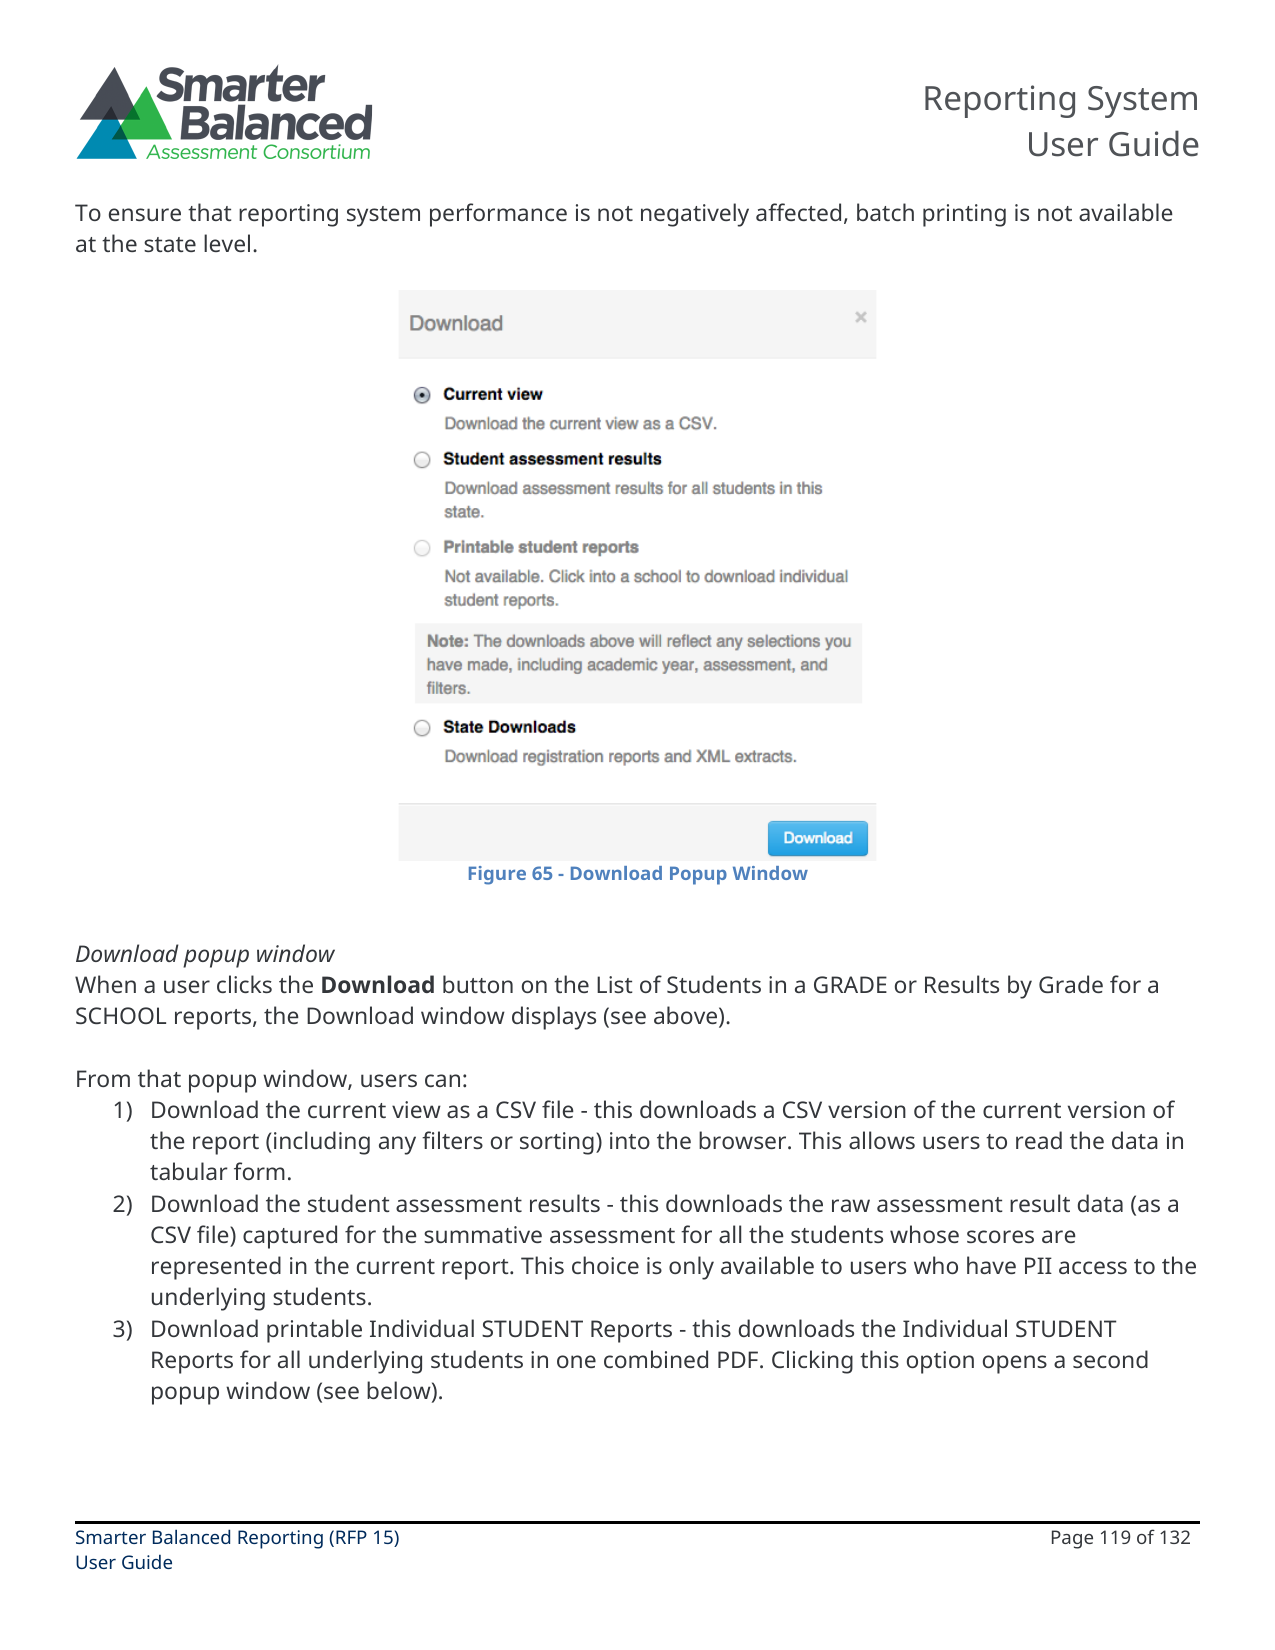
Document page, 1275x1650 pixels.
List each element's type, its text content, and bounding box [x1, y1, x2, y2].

list Download the current view as a CSV file - this downloads a CSV version of the current version of the report (including any filters or sorting) into the browser. This allows users to read the data in tabular form. [112, 1094, 1200, 1188]
picture [398, 290, 877, 861]
text When a user clicks the Download button on the List of Students in a GRADE or Results by Grade for a SCHOOL reports, the Download window displays (see above). [75, 969, 1200, 1031]
list Download printable Individual STUDENT Reports - this downloads the Individual STUDENT Reports for all underlying students in one combined PDF. Clicking this option opens a second popup window (see below). [112, 1313, 1200, 1406]
picture [76, 64, 373, 159]
list Download the student assessment results - this downloads the raw assessment result data (as a CSV file) captured for the summative assessment for all the students whose scores are represented in the current report. This choice is only available to users who have PII access to the underlying students. [112, 1188, 1200, 1313]
text Download popup window [75, 938, 1200, 969]
text From that popup window, users can: [75, 1063, 1200, 1094]
text To ensure that reporting system performance is not negatively affected, batch printing is not available at the state level. [75, 197, 1200, 259]
